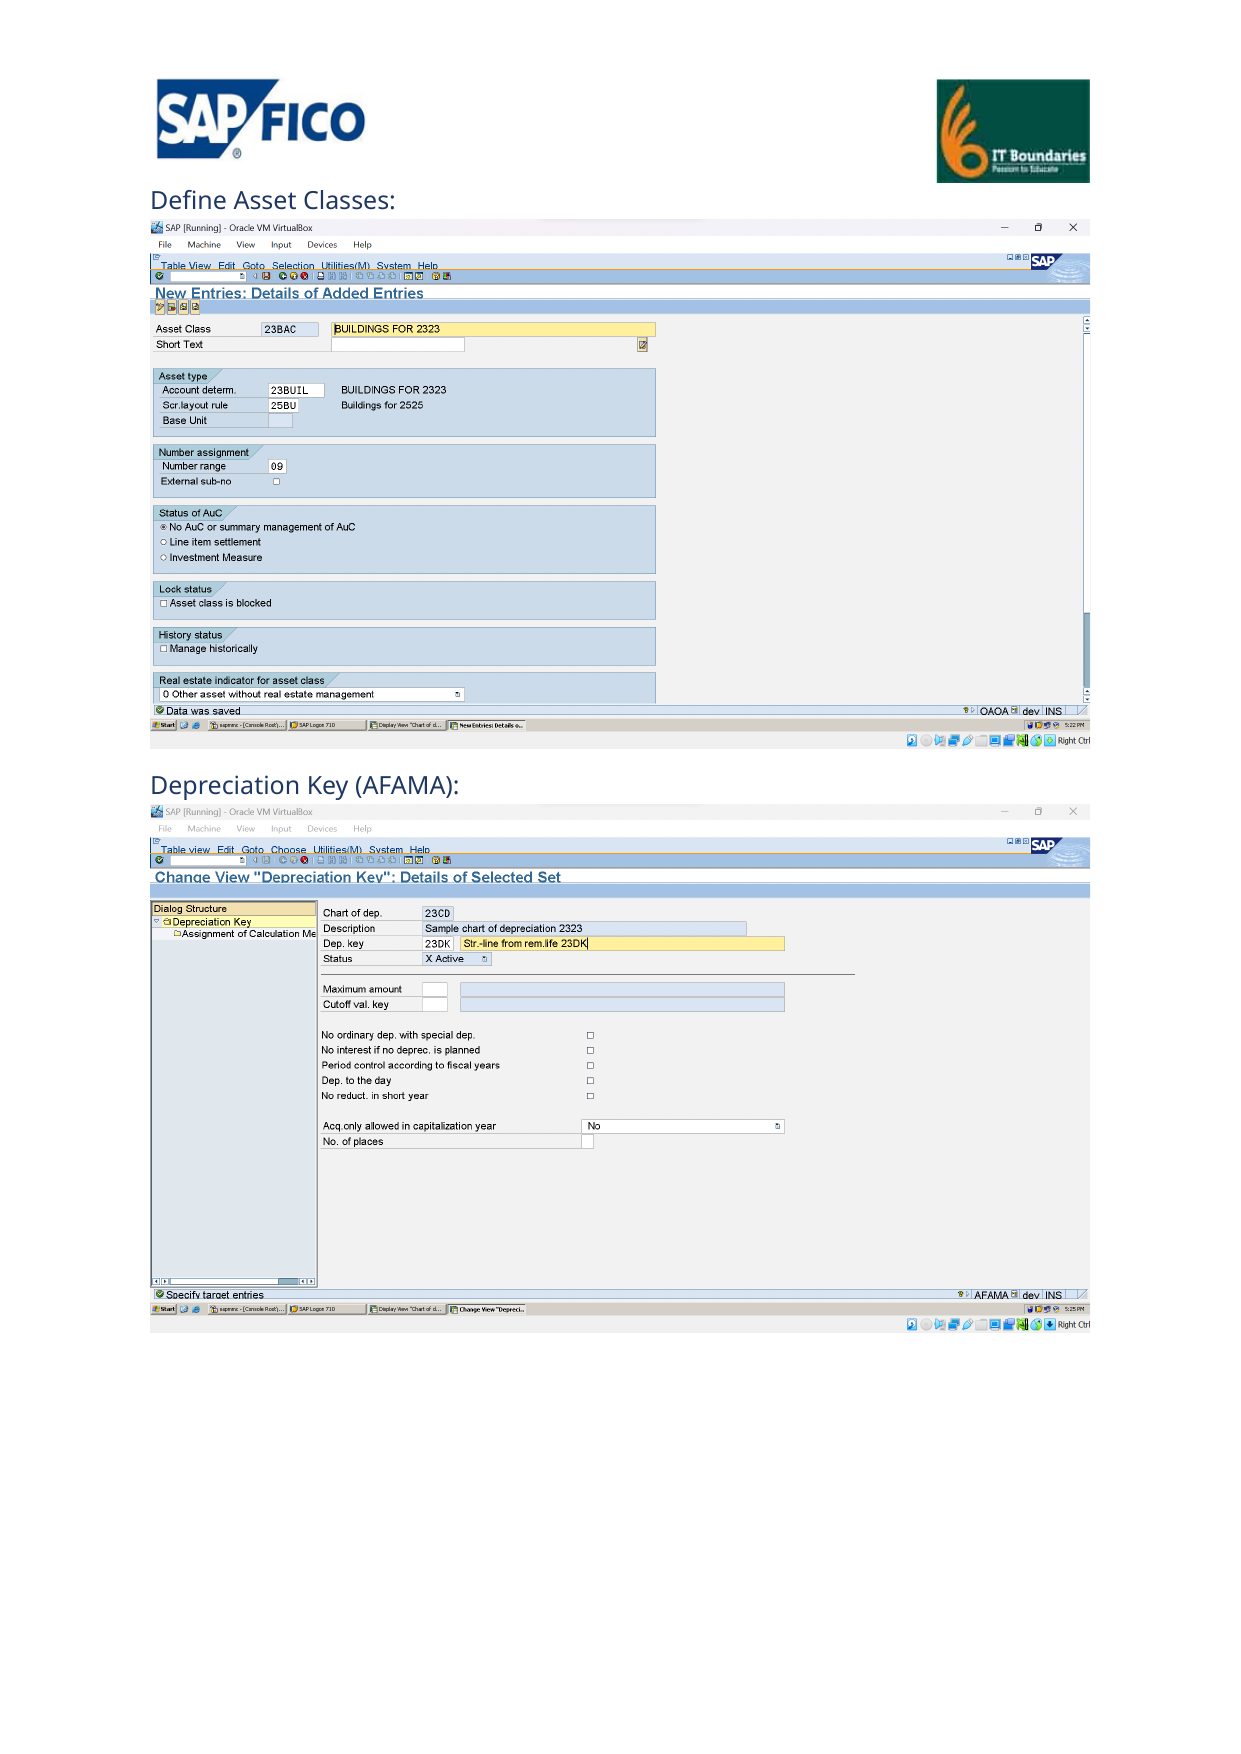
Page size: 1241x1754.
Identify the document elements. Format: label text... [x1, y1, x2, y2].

subtitle Define Asset Classes: [150, 183, 1090, 217]
picture [150, 219, 1091, 749]
picture [150, 804, 1091, 1333]
subtitle Depreciation Key (AFAMA): [150, 767, 1090, 801]
picture [150, 73, 1091, 183]
